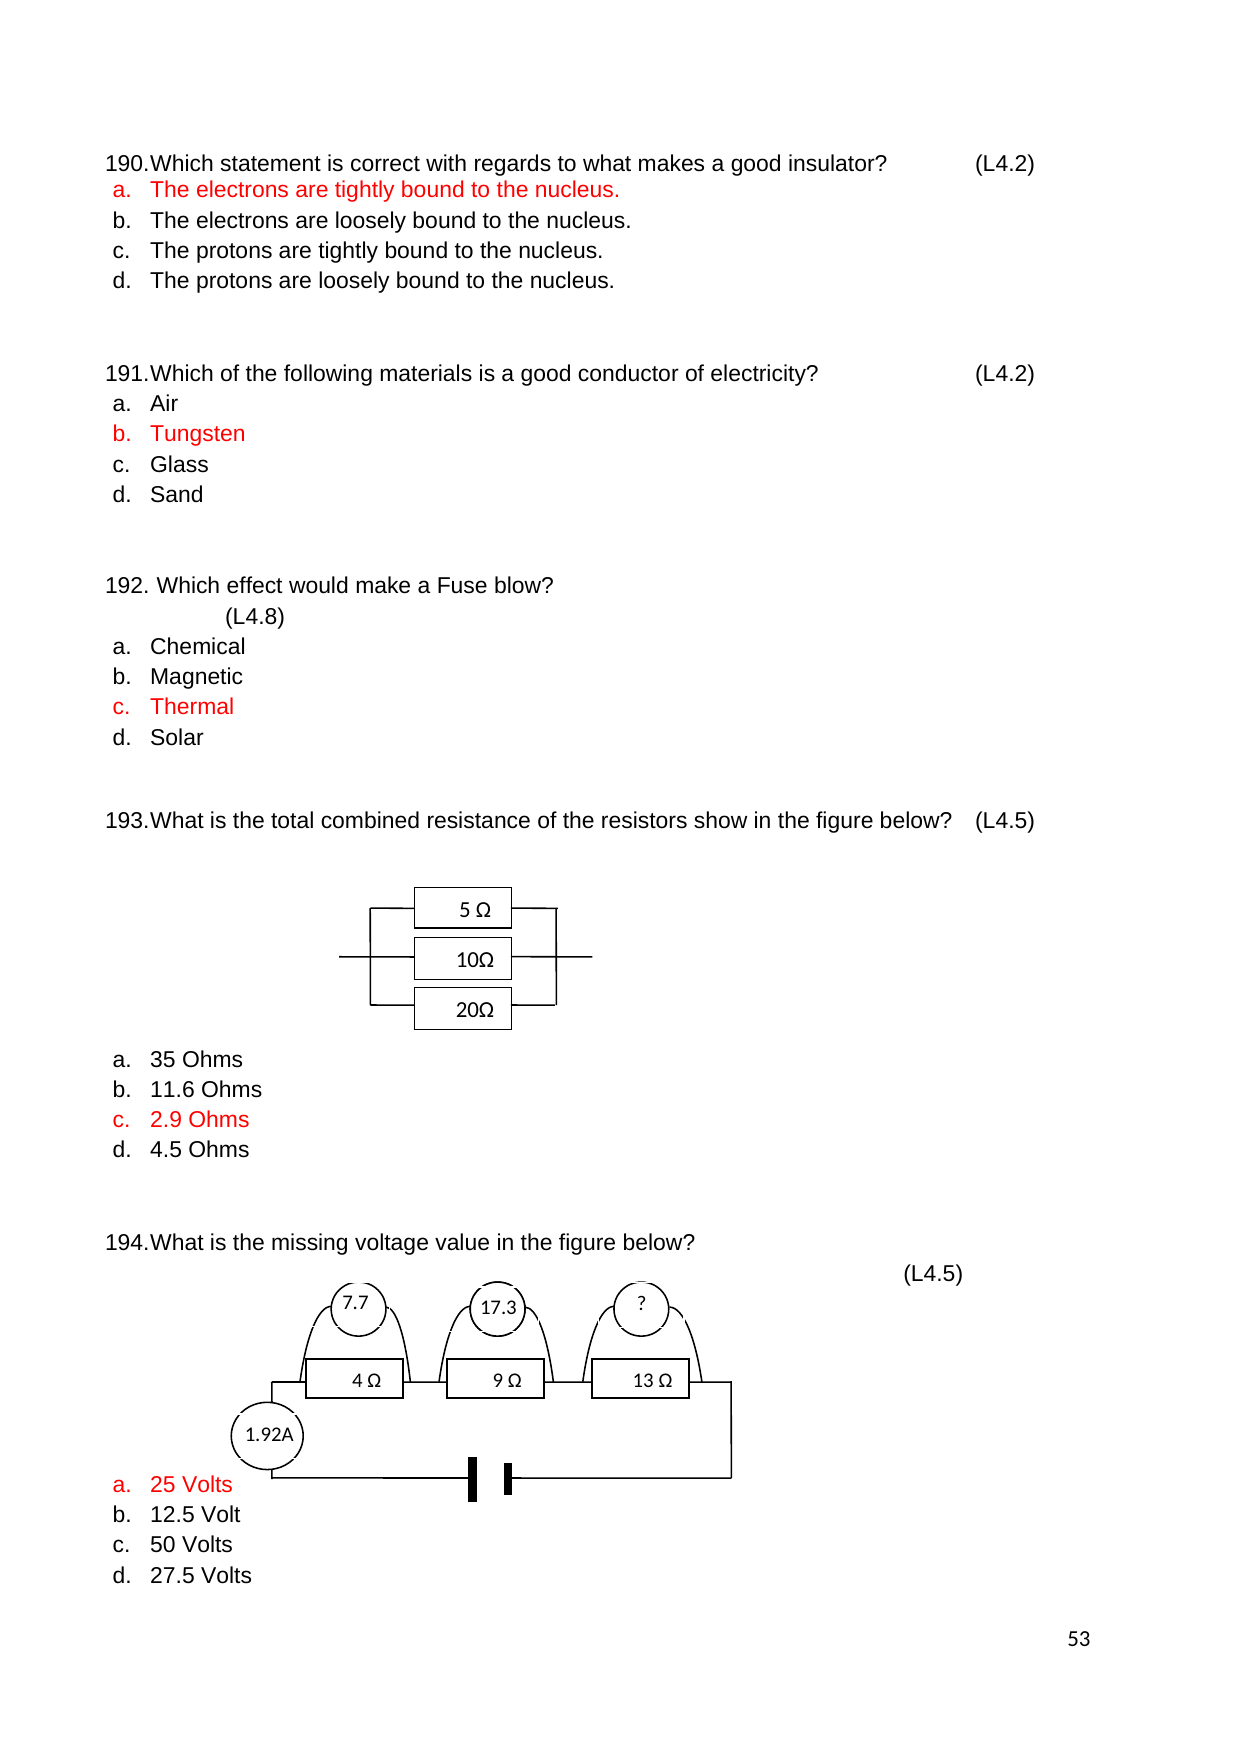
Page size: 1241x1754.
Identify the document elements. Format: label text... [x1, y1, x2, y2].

list The electrons are tightly bound to the nucleus. [112, 176, 1090, 203]
list 11.6 Ohms [112, 1076, 1090, 1102]
list 25 Volts [477, 1471, 1090, 1497]
list 27.5 Volts [112, 1562, 1090, 1588]
list 25 Volts [112, 1471, 468, 1497]
list Magnetic [112, 663, 1090, 689]
list Sand [112, 481, 1090, 507]
list Chemical [112, 633, 1090, 659]
list 35 Ohms [112, 1046, 1090, 1072]
list 50 Volts [112, 1531, 1090, 1558]
list 4.5 Ohms [112, 1136, 1090, 1225]
list Which effect would make a Fuse blow? (L4.8) [105, 572, 1090, 629]
list The protons are loosely bound to the nucleus. [112, 267, 1090, 293]
list Tungsten [112, 420, 1090, 447]
list Glass [112, 451, 1090, 477]
list 12.5 Volt [112, 1501, 1090, 1528]
list 2.9 Ohms [112, 1106, 1090, 1133]
list Air [112, 390, 1090, 416]
list Thermal [112, 693, 1090, 719]
list What is the total combined resistance of the resistors show in the figure below? (L4.5) [105, 807, 1090, 1046]
list What is the missing voltage value in the figure below? (L4.5) [105, 1229, 1090, 1467]
list The electrons are loosely bound to the nucleus. [112, 207, 1090, 233]
list The protons are tightly bound to the nucleus. [112, 237, 1090, 263]
list Which statement is correct with regards to what makes a good insulator? (L4.2) [105, 150, 1090, 176]
list Solar [112, 723, 1090, 782]
list Which of the following materials is a good conductor of electricity? (L4.2) [105, 360, 1090, 386]
